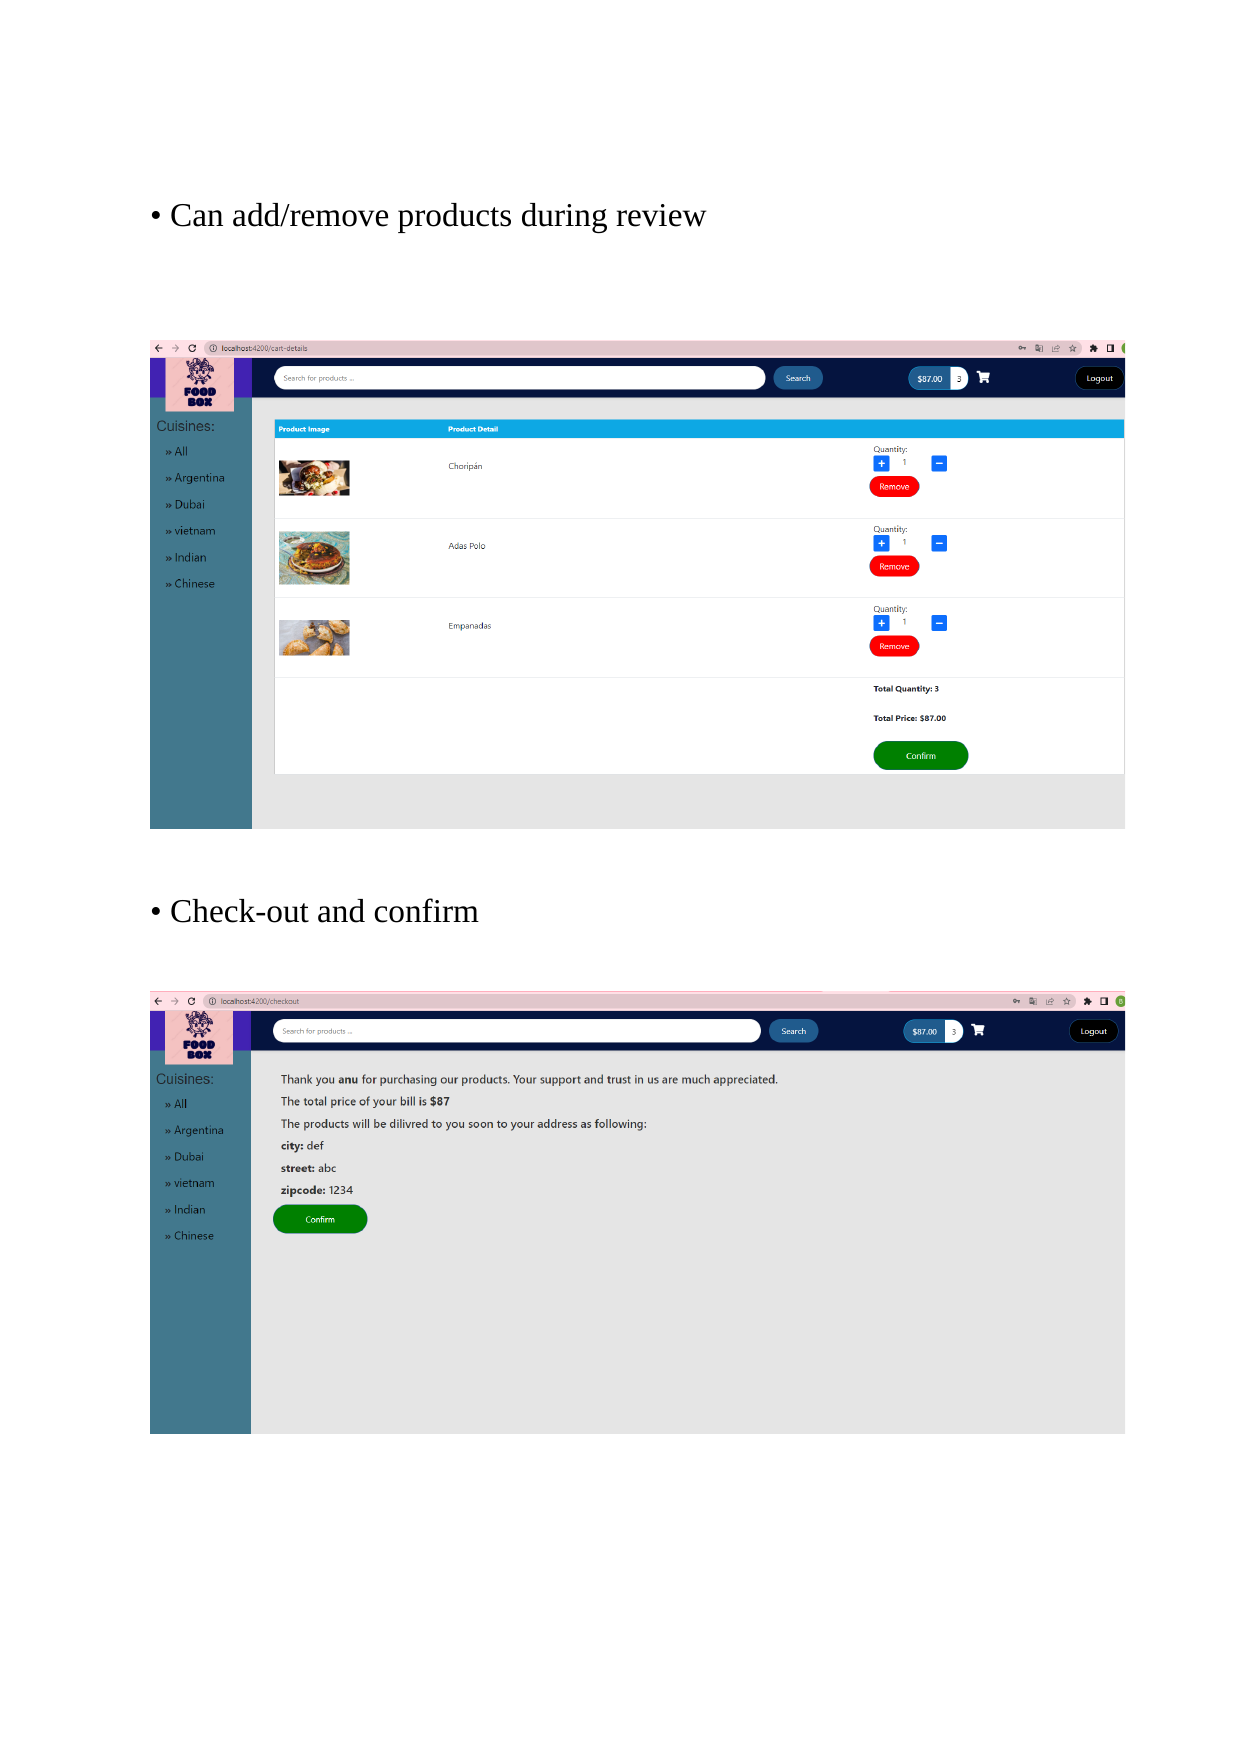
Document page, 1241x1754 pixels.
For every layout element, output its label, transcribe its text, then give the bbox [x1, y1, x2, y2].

picture [150, 991, 1125, 1434]
text • Check-out and confirm [150, 891, 1090, 929]
text • Can add/remove products during review [150, 195, 1090, 234]
picture [150, 340, 1125, 829]
